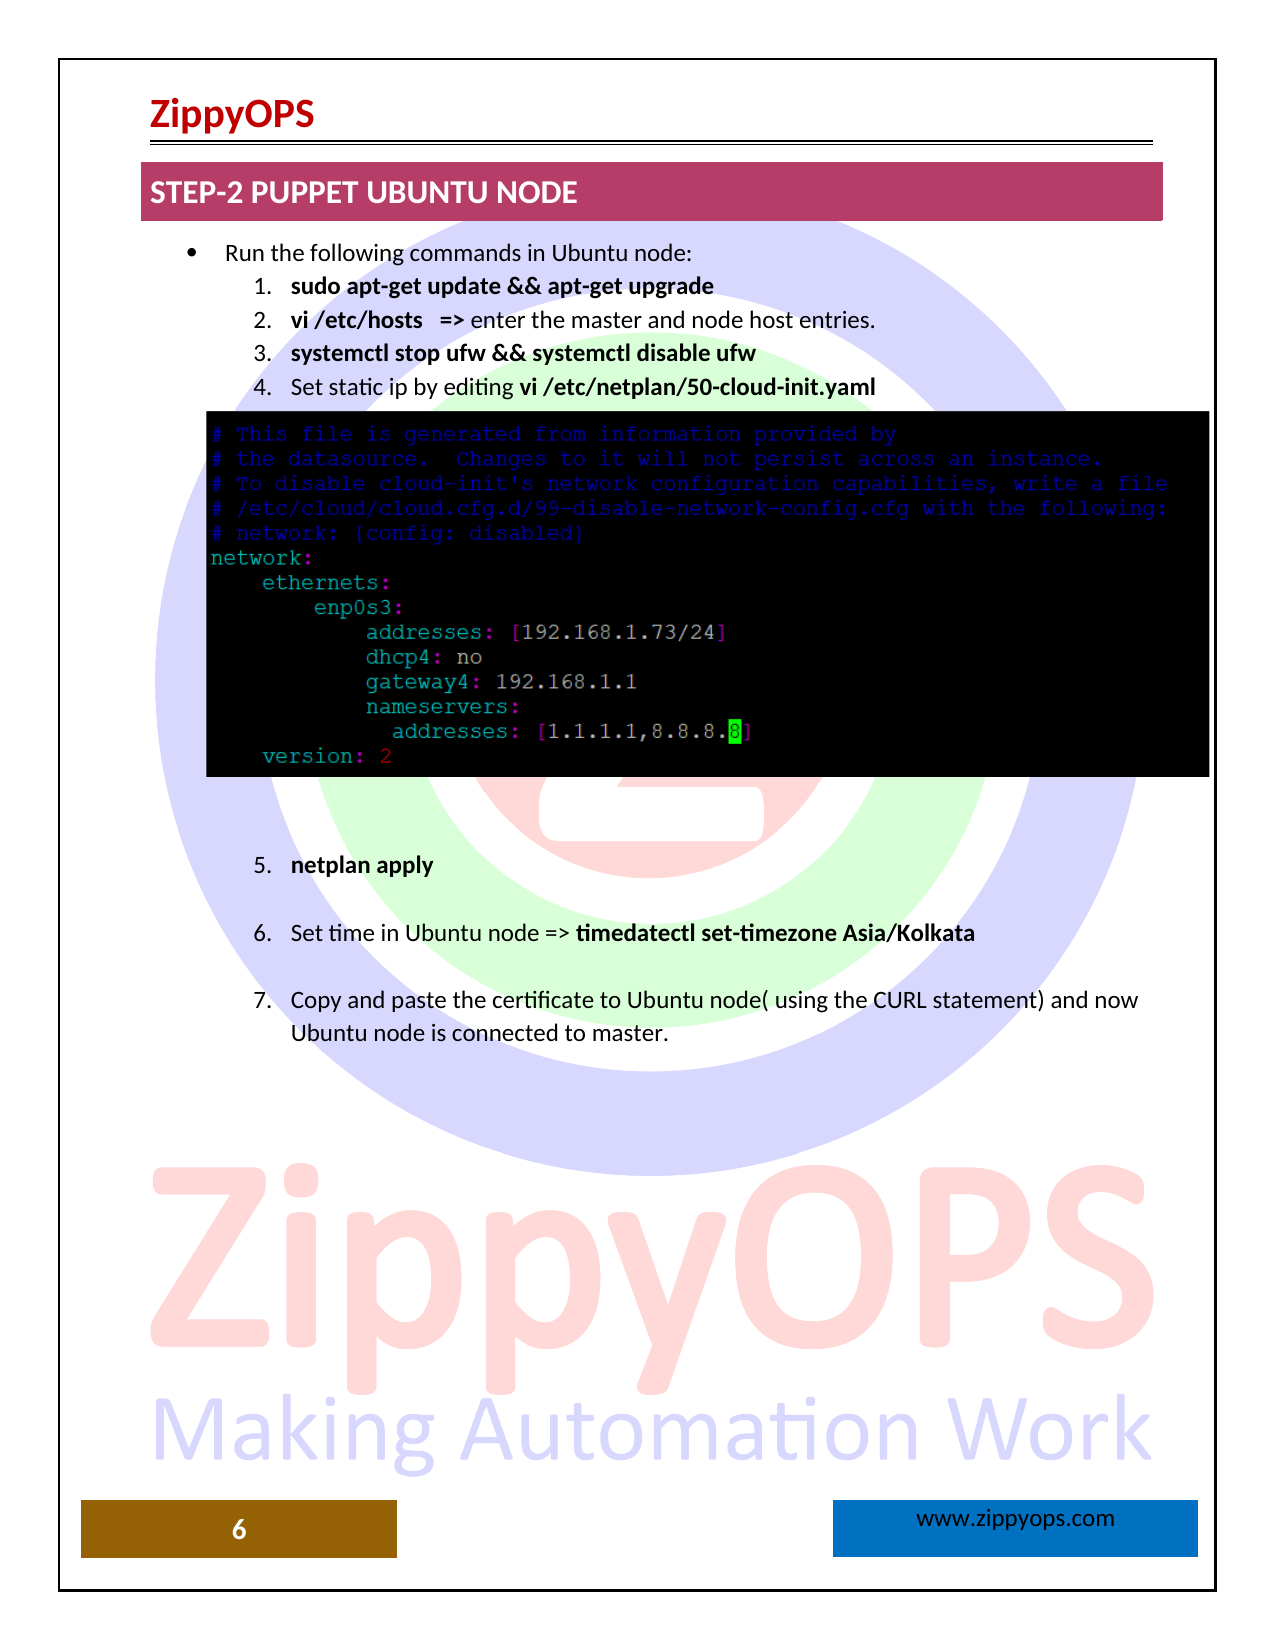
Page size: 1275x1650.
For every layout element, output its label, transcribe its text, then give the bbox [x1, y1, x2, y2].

list netplan apply [253, 850, 1153, 880]
list vi /etc/hosts => enter the master and node host entries. [253, 304, 1153, 334]
list Set time in Ubuntu node => timedatectl set-timezone Asia/Kolkata [253, 917, 1153, 947]
list Copy and paste the certificate to Ubuntu node( using the CURL statement) and now Ubuntu node is connected to master. [253, 984, 1153, 1048]
list Run the following commands in Ubuntu node: [187, 237, 1153, 267]
subtitle Step-2 puppet ubuntu node [142, 163, 1162, 220]
picture [206, 411, 1210, 777]
list systemctl stop ufw && systemctl disable ufw [253, 337, 1153, 368]
list sudo apt-get update && apt-get upgrade [253, 270, 1153, 301]
list Set static ip by editing vi /etc/netplan/50-cloud-init.yaml [253, 371, 1153, 402]
